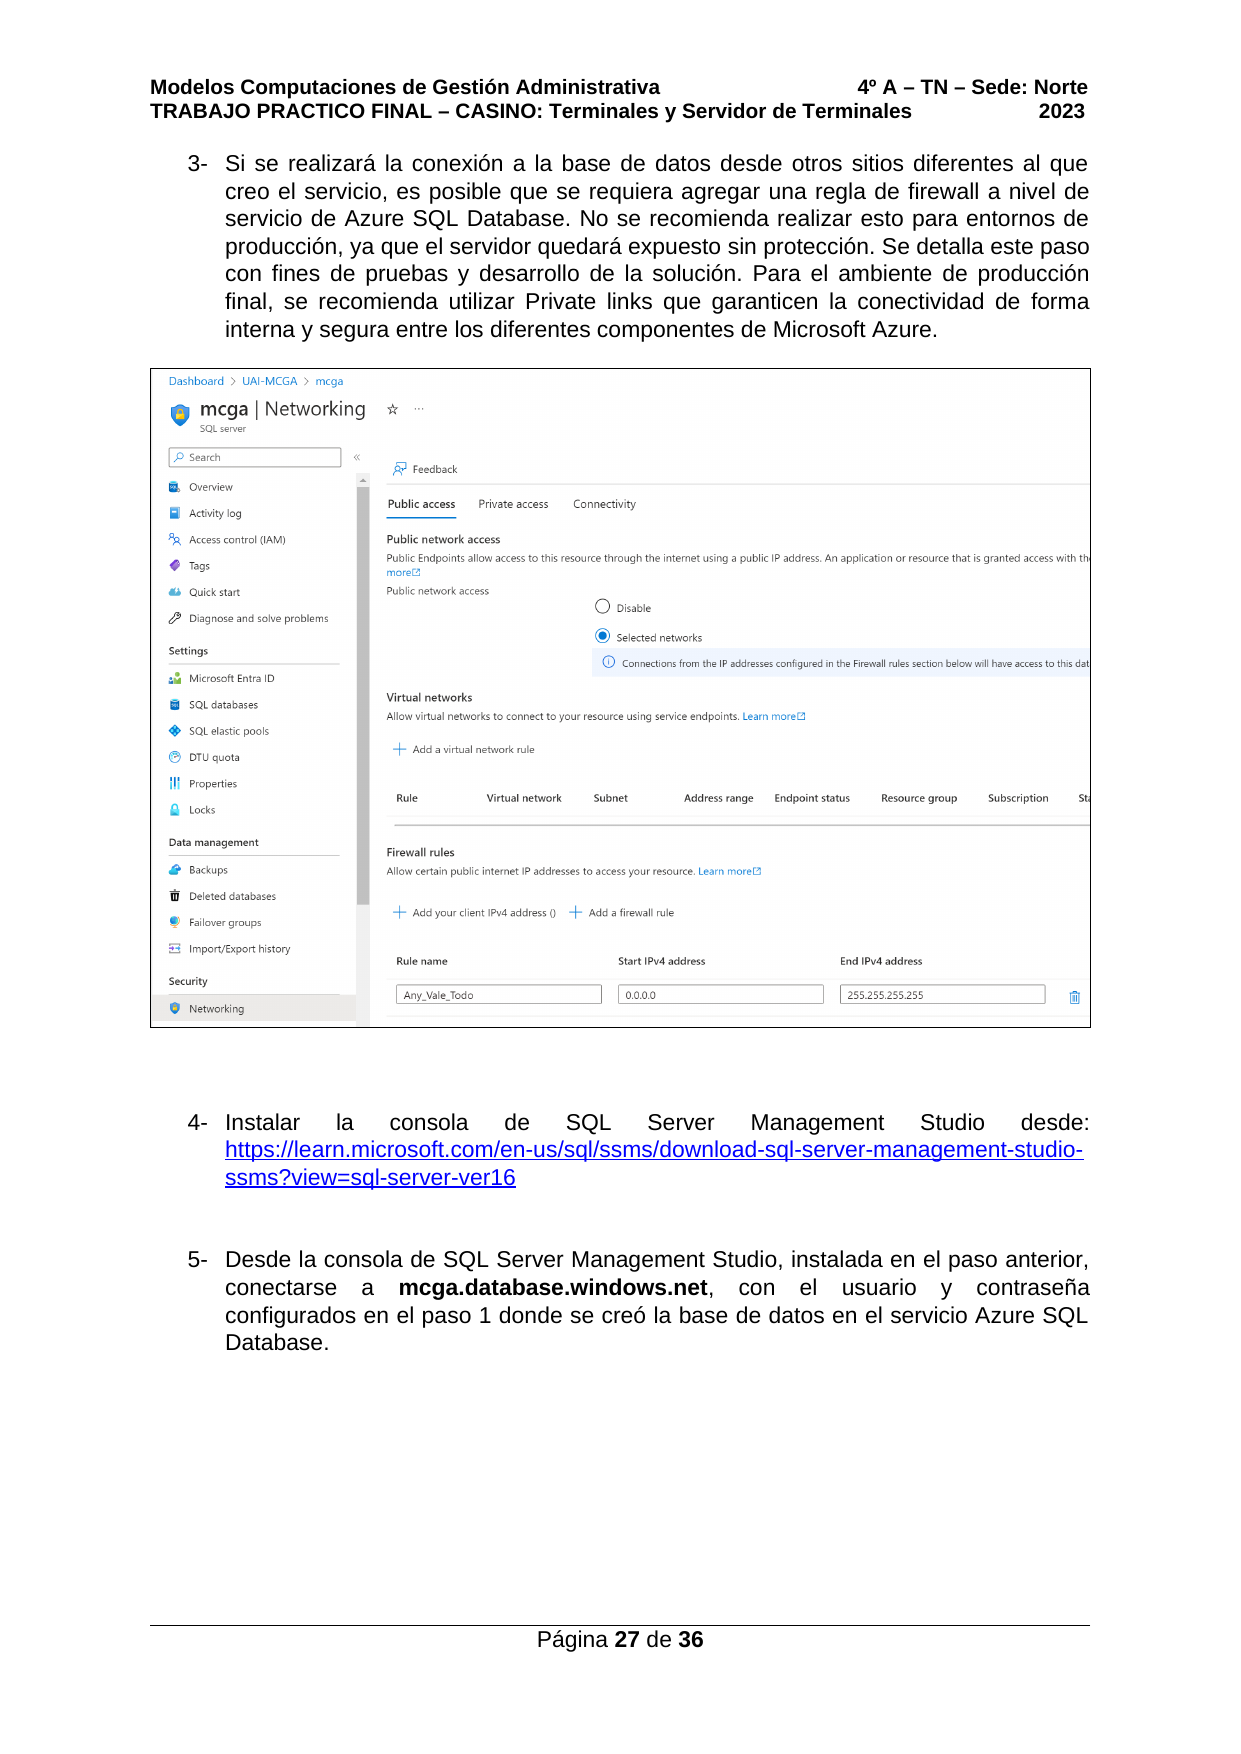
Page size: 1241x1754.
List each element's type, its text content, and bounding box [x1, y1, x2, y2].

list Instalar la consola de SQL Server Management Studio desde: https://learn.microsoft.com/en-us/sql/ssms/download-sql-server-management-studio-ssms?view=sql-server-ver16 [187, 1108, 1090, 1190]
picture [151, 369, 1090, 1027]
list Si se realizará la conexión a la base de datos desde otros sitios diferentes al que creo el servicio, es posible que se requiera agregar una regla de firewall a nivel de servicio de Azure SQL Database. No se recomienda realizar esto para entornos de producción, ya que el servidor quedará expuesto sin protección. Se detalla este paso con fines de pruebas y desarrollo de la solución. Para el ambiente de producción final, se recomienda utilizar Private links que garanticen la conectividad de forma interna y segura entre los diferentes componentes de Microsoft Azure. [187, 150, 1090, 342]
list Desde la consola de SQL Server Management Studio, instalada en el paso anterior, conectarse a mcga.database.windows.net, con el usuario y contraseña configurados en el paso 1 donde se creó la base de datos en el servicio Azure SQL Database. [187, 1246, 1090, 1356]
